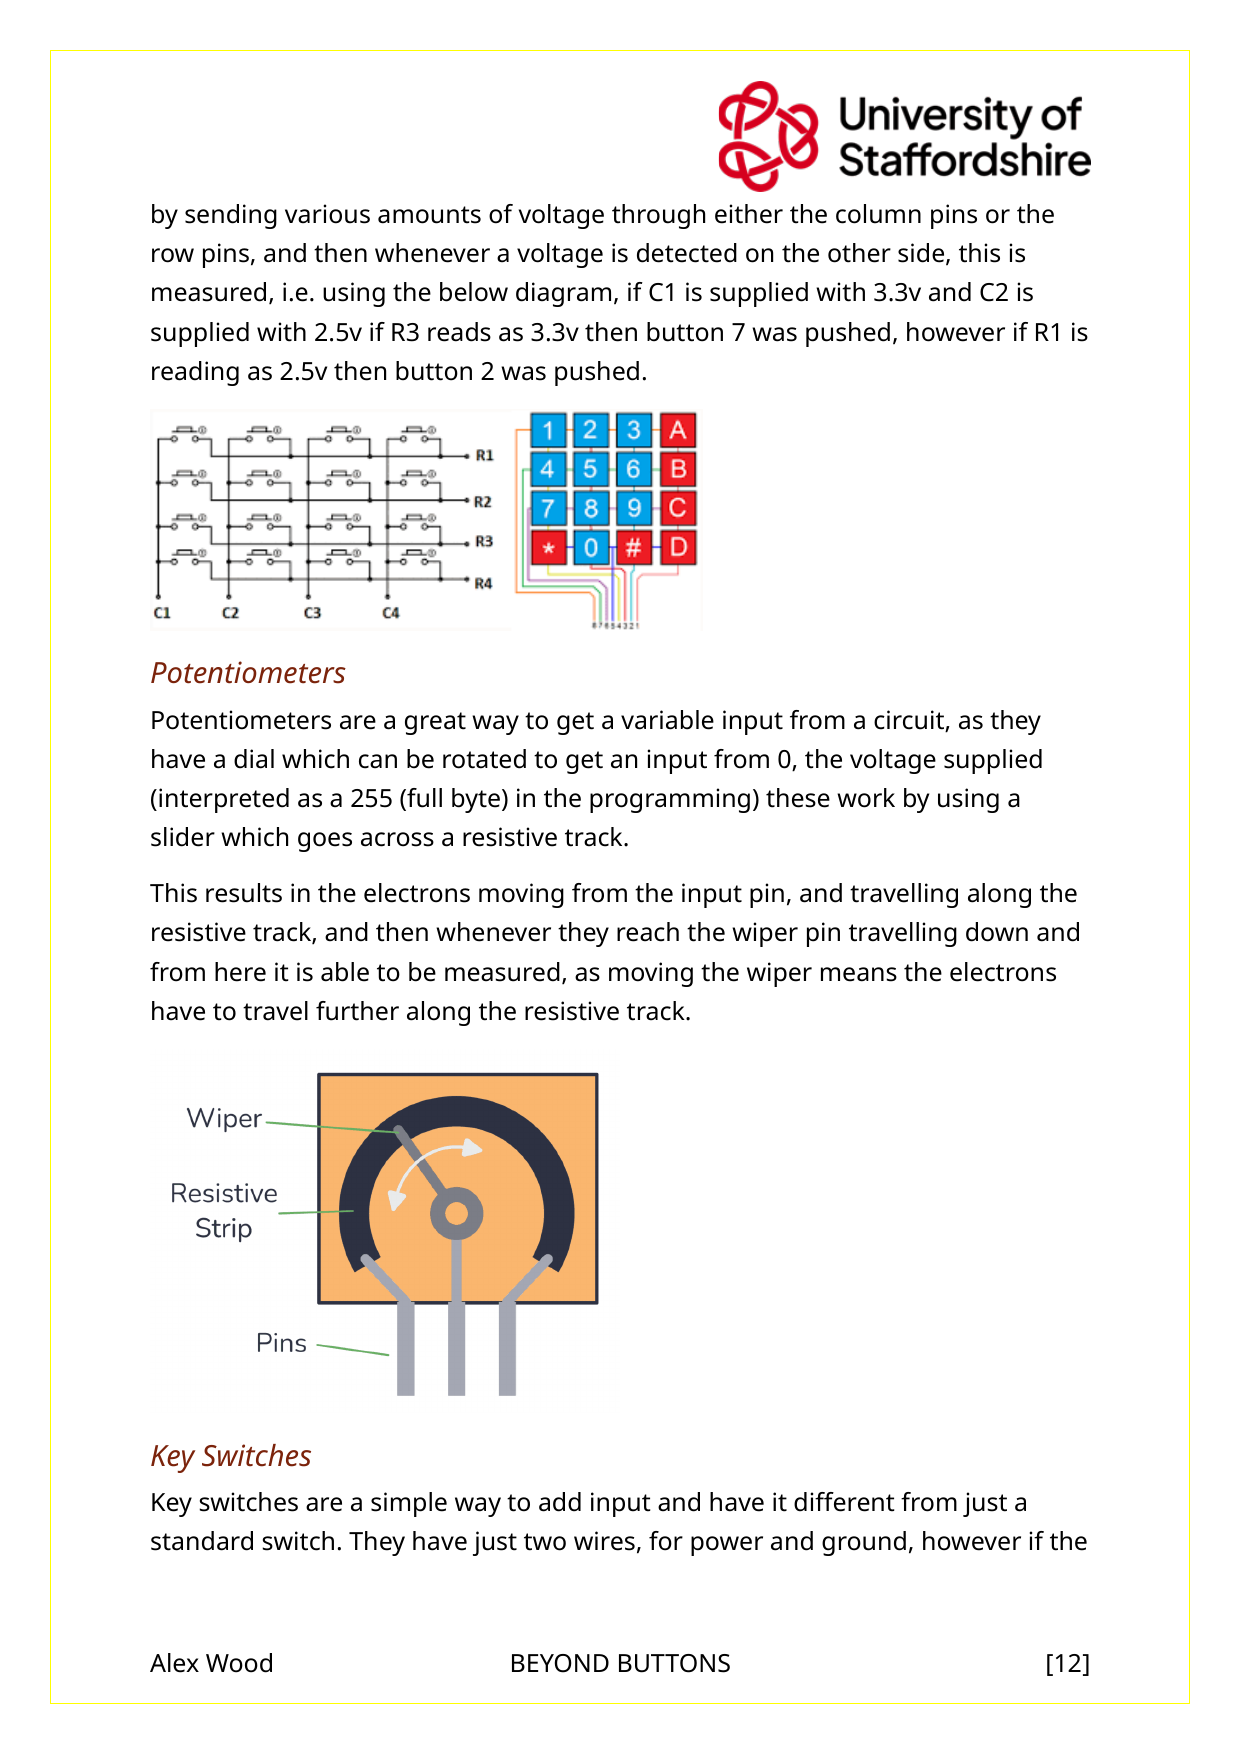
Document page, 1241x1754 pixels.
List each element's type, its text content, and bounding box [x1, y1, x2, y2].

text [150, 1484, 1090, 1558]
subtitle Potentiometers [150, 653, 1090, 692]
picture [718, 81, 1091, 192]
picture [150, 409, 703, 631]
subtitle Key Switches [150, 1435, 1090, 1474]
text Potentiometers are a great way to get a variable input from a circuit, as they have a dial which can be rotated to get an input from 0, the voltage supplied (interpreted as a 255 (full byte) in the programming) these work by using a slider which goes across a resistive track. [150, 702, 1090, 854]
text This results in the electrons moving from the input pin, and travelling along the resistive track, and then whenever they reach the wiper pin travelling down and from here it is able to be measured, as moving the wiper means the electrons have to travel further along the resistive track. [150, 876, 1090, 1027]
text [150, 150, 1090, 387]
picture [150, 1049, 620, 1413]
